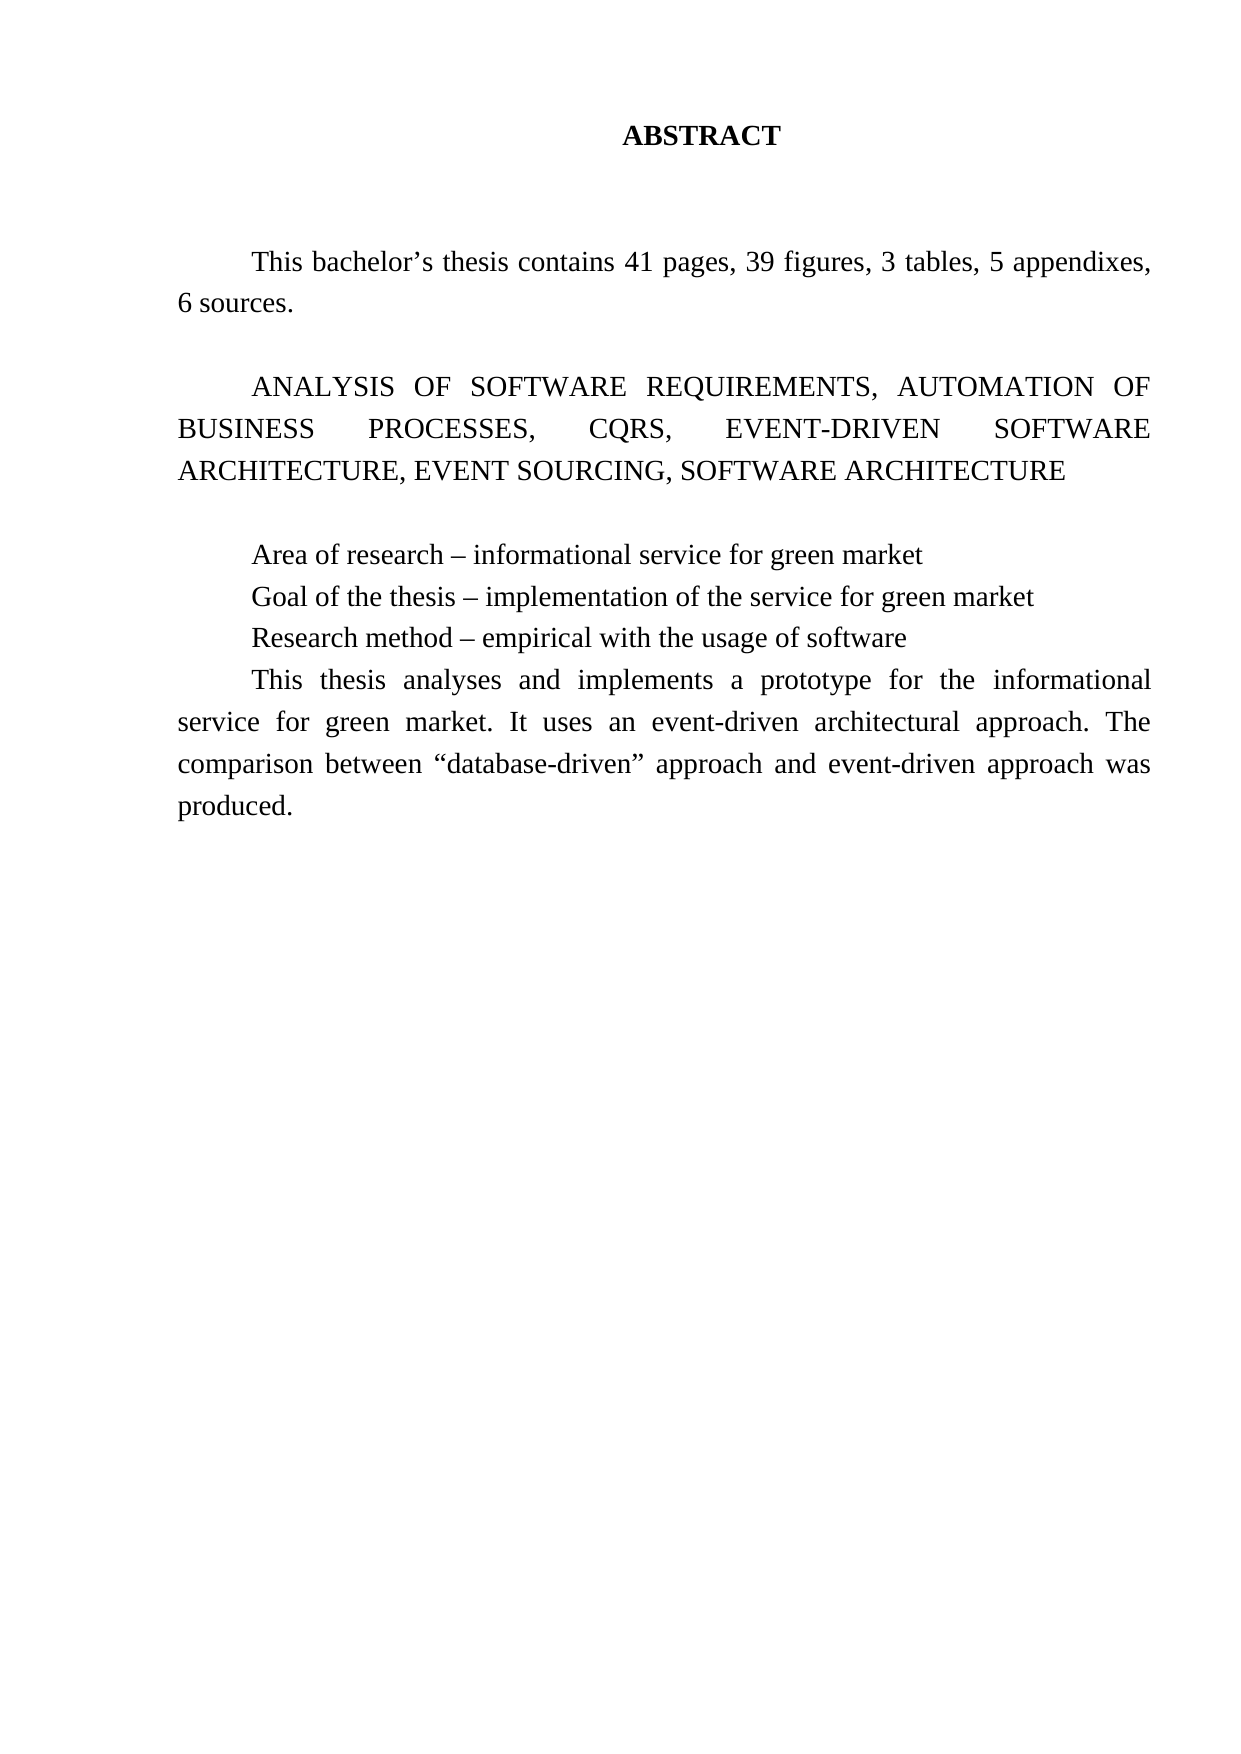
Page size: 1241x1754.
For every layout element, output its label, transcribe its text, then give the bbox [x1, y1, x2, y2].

text This bachelor’s thesis contains 41 pages, 39 figures, 3 tables, 5 appendixes, 6 sources. [177, 244, 1152, 319]
text ANALYSIS OF SOFTWARE REQUIREMENTS, AUTOMATION OF BUSINESS PROCESSES, CQRS, EVENT-DRIVEN SOFTWARE ARCHITECTURE, EVENT SOURCING, SOFTWARE ARCHITECTURE [177, 369, 1152, 487]
text Goal of the thesis – implementation of the service for green market [177, 579, 1152, 612]
text This thesis analyses and implements a prototype for the informational service for green market. It uses an event-driven architectural approach. The comparison between “database-driven” approach and event-driven approach was produced. [177, 662, 1152, 822]
text Research method – empirical with the usage of software [177, 621, 1152, 654]
text ABSTRACT [177, 118, 1152, 152]
text Area of research – informational service for green market [177, 537, 1152, 570]
